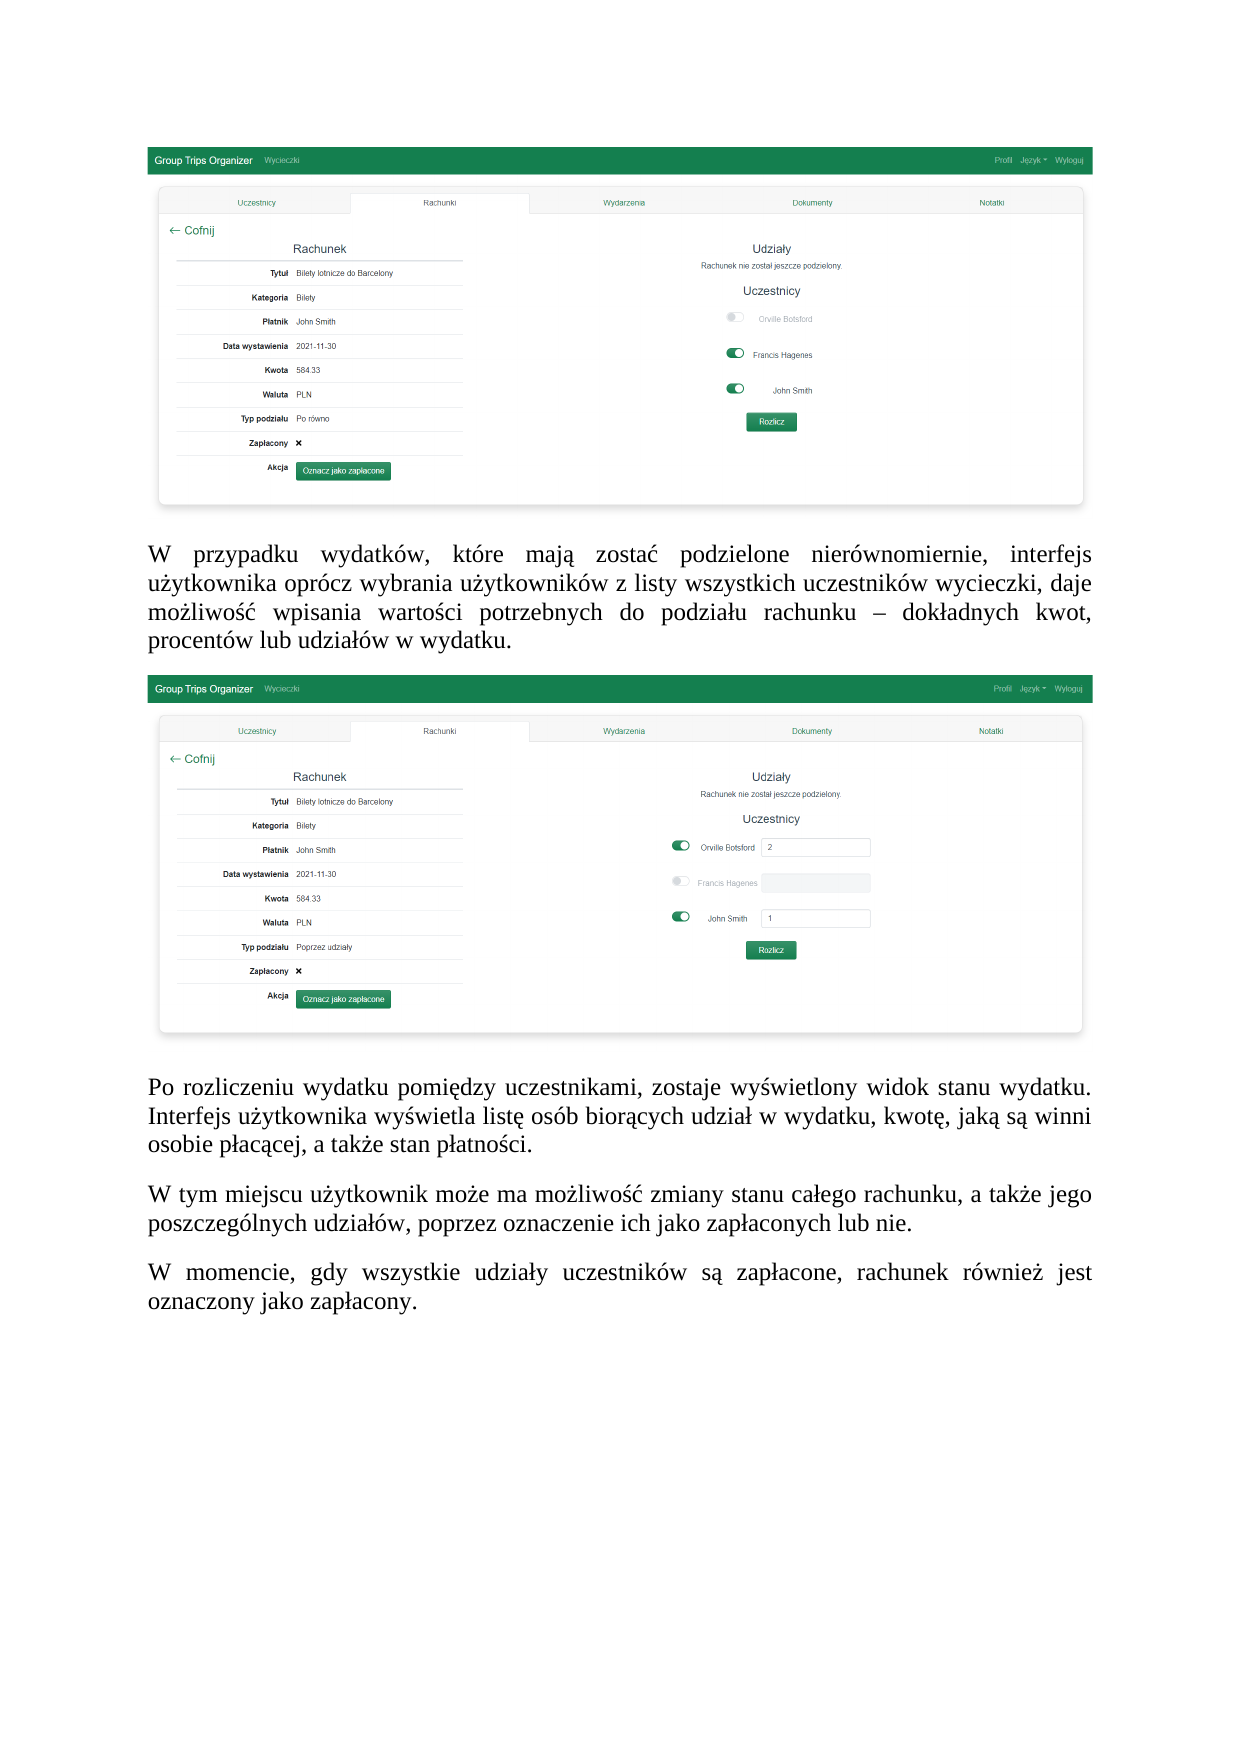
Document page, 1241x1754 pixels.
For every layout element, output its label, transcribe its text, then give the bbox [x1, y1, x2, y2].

text W przypadku wydatków, które mają zostać podzielone nierównomiernie, interfejs użytkownika oprócz wybrania użytkowników z listy wszystkich uczestników wycieczki, daje możliwość wpisania wartości potrzebnych do podziału rachunku – dokładnych kwot, procentów lub udziałów w wydatku. [148, 539, 1093, 654]
text W tym miejscu użytkownik może ma możliwość zmiany stanu całego rachunku, a także jego poszczególnych udziałów, poprzez oznaczenie ich jako zapłaconych lub nie. [148, 1179, 1093, 1237]
picture [147, 147, 1093, 519]
text W momencie, gdy wszystkie udziały uczestników są zapłacone, rachunek również jest oznaczony jako zapłacony. [148, 1257, 1093, 1315]
text Po rozliczeniu wydatku pomiędzy uczestnikami, zostaje wyświetlony widok stanu wydatku. Interfejs użytkownika wyświetla listę osób biorących udział w wydatku, kwotę, jaką są winni osobie płacącej, a także stan płatności. [148, 1072, 1093, 1158]
picture [147, 675, 1093, 1052]
